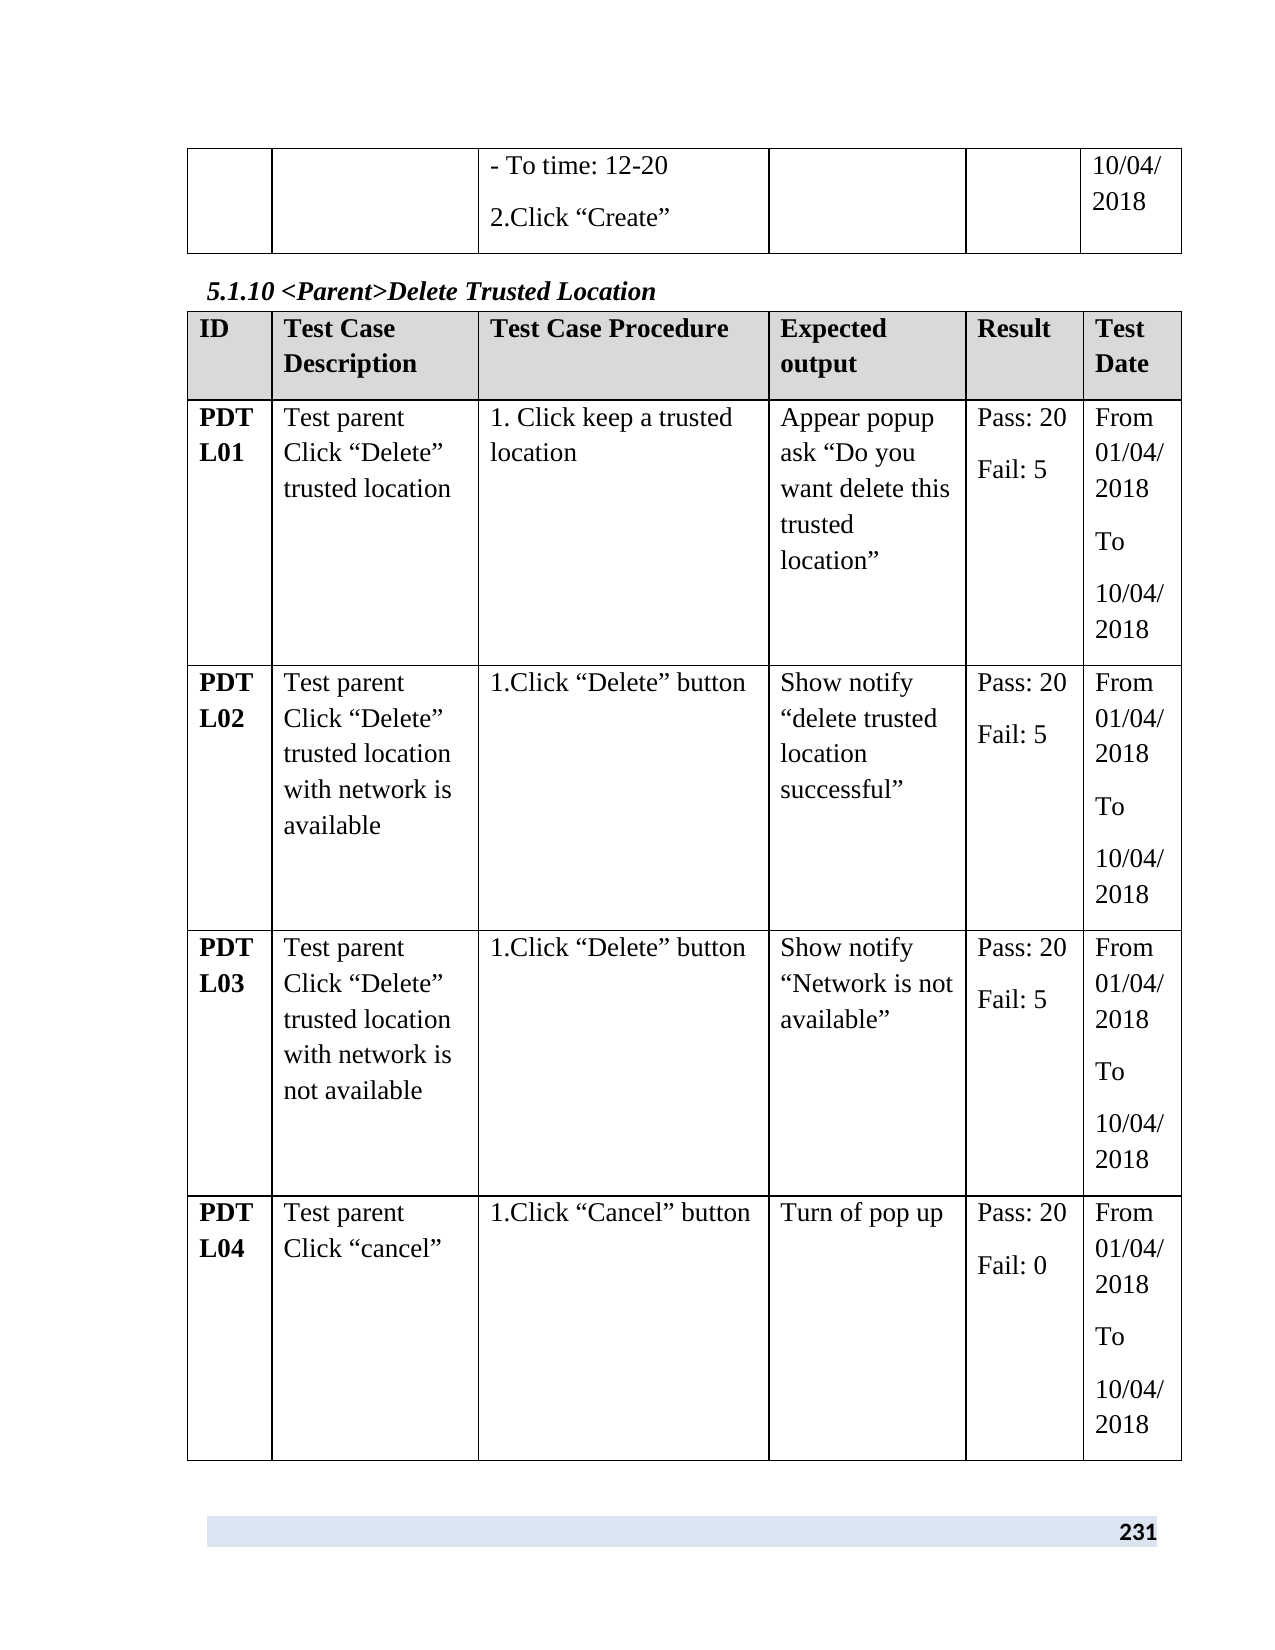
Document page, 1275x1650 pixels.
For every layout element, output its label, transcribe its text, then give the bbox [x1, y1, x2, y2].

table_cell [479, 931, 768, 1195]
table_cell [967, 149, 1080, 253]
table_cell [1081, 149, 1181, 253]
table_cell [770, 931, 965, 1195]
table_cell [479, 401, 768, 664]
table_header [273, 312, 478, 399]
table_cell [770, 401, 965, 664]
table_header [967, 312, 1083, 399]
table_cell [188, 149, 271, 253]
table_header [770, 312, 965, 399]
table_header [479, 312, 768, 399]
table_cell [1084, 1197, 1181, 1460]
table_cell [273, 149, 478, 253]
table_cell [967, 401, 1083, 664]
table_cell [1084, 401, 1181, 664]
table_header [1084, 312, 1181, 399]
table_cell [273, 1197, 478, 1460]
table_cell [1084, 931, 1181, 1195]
subtitle 5.1.10 <Parent>Delete Trusted Location [207, 275, 1157, 306]
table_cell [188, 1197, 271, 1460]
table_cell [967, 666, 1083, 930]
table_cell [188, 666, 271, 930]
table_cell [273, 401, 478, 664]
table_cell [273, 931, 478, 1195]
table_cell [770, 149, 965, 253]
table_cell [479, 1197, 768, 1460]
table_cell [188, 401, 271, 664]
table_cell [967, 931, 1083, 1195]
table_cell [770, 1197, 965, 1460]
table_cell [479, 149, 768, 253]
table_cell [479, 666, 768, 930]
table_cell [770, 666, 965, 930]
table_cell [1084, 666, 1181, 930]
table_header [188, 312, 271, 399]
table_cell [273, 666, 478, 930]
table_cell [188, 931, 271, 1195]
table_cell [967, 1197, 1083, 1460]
